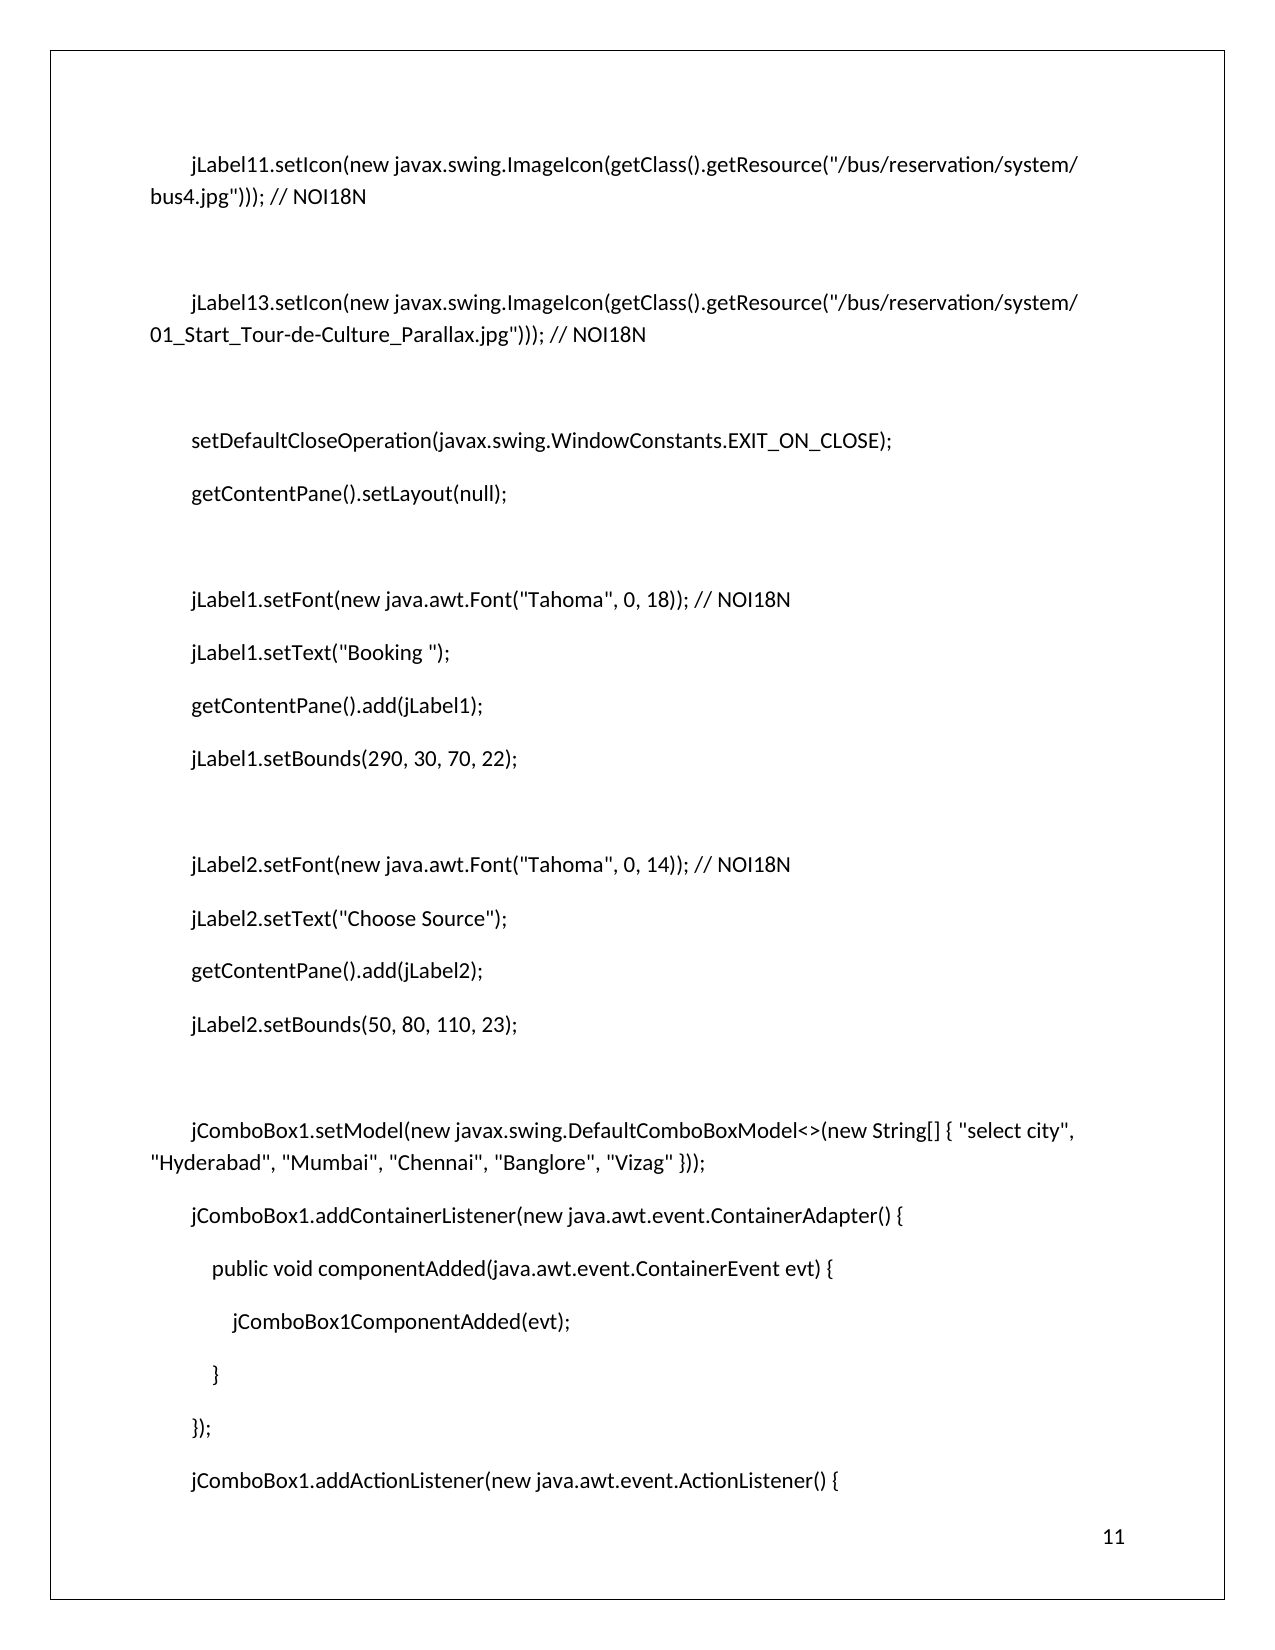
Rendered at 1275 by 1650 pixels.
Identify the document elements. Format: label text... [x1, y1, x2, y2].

text getContentPane().add(jLabel2); [150, 957, 1125, 985]
text getContentPane().add(jLabel1); [150, 692, 1125, 719]
text jComboBox1.addActionListener(new java.awt.event.ActionListener() { [150, 1466, 1125, 1494]
text jLabel2.setFont(new java.awt.Font("Tahoma", 0, 14)); // NOI18N [150, 851, 1125, 879]
text }); [150, 1413, 1125, 1441]
text jComboBox1.setModel(new javax.swing.DefaultComboBoxModel<>(new String[] { "select city", "Hyderabad", "Mumbai", "Chennai", "Banglore", "Vizag" })); [150, 1116, 1125, 1176]
text getContentPane().setLayout(null); [150, 479, 1125, 507]
text jLabel2.setText("Choose Source"); [150, 904, 1125, 932]
text jComboBox1ComponentAdded(evt); [150, 1307, 1125, 1335]
text jLabel1.setBounds(290, 30, 70, 22); [150, 744, 1125, 773]
text jLabel1.setText("Booking "); [150, 638, 1125, 667]
text jLabel2.setBounds(50, 80, 110, 23); [150, 1010, 1125, 1038]
text setDefaultCloseOperation(javax.swing.WindowConstants.EXIT_ON_CLOSE); [150, 426, 1125, 454]
text jComboBox1.addContainerListener(new java.awt.event.ContainerAdapter() { [150, 1201, 1125, 1229]
text public void componentAdded(java.awt.event.ContainerEvent evt) { [150, 1254, 1125, 1282]
text jLabel11.setIcon(new javax.swing.ImageIcon(getClass().getResource("/bus/reservation/system/bus4.jpg"))); // NOI18N [150, 150, 1125, 210]
text } [150, 1360, 1125, 1388]
text jLabel1.setFont(new java.awt.Font("Tahoma", 0, 18)); // NOI18N [150, 586, 1125, 613]
text jLabel13.setIcon(new javax.swing.ImageIcon(getClass().getResource("/bus/reservation/system/01_Start_Tour-de-Culture_Parallax.jpg"))); // NOI18N [150, 288, 1125, 348]
